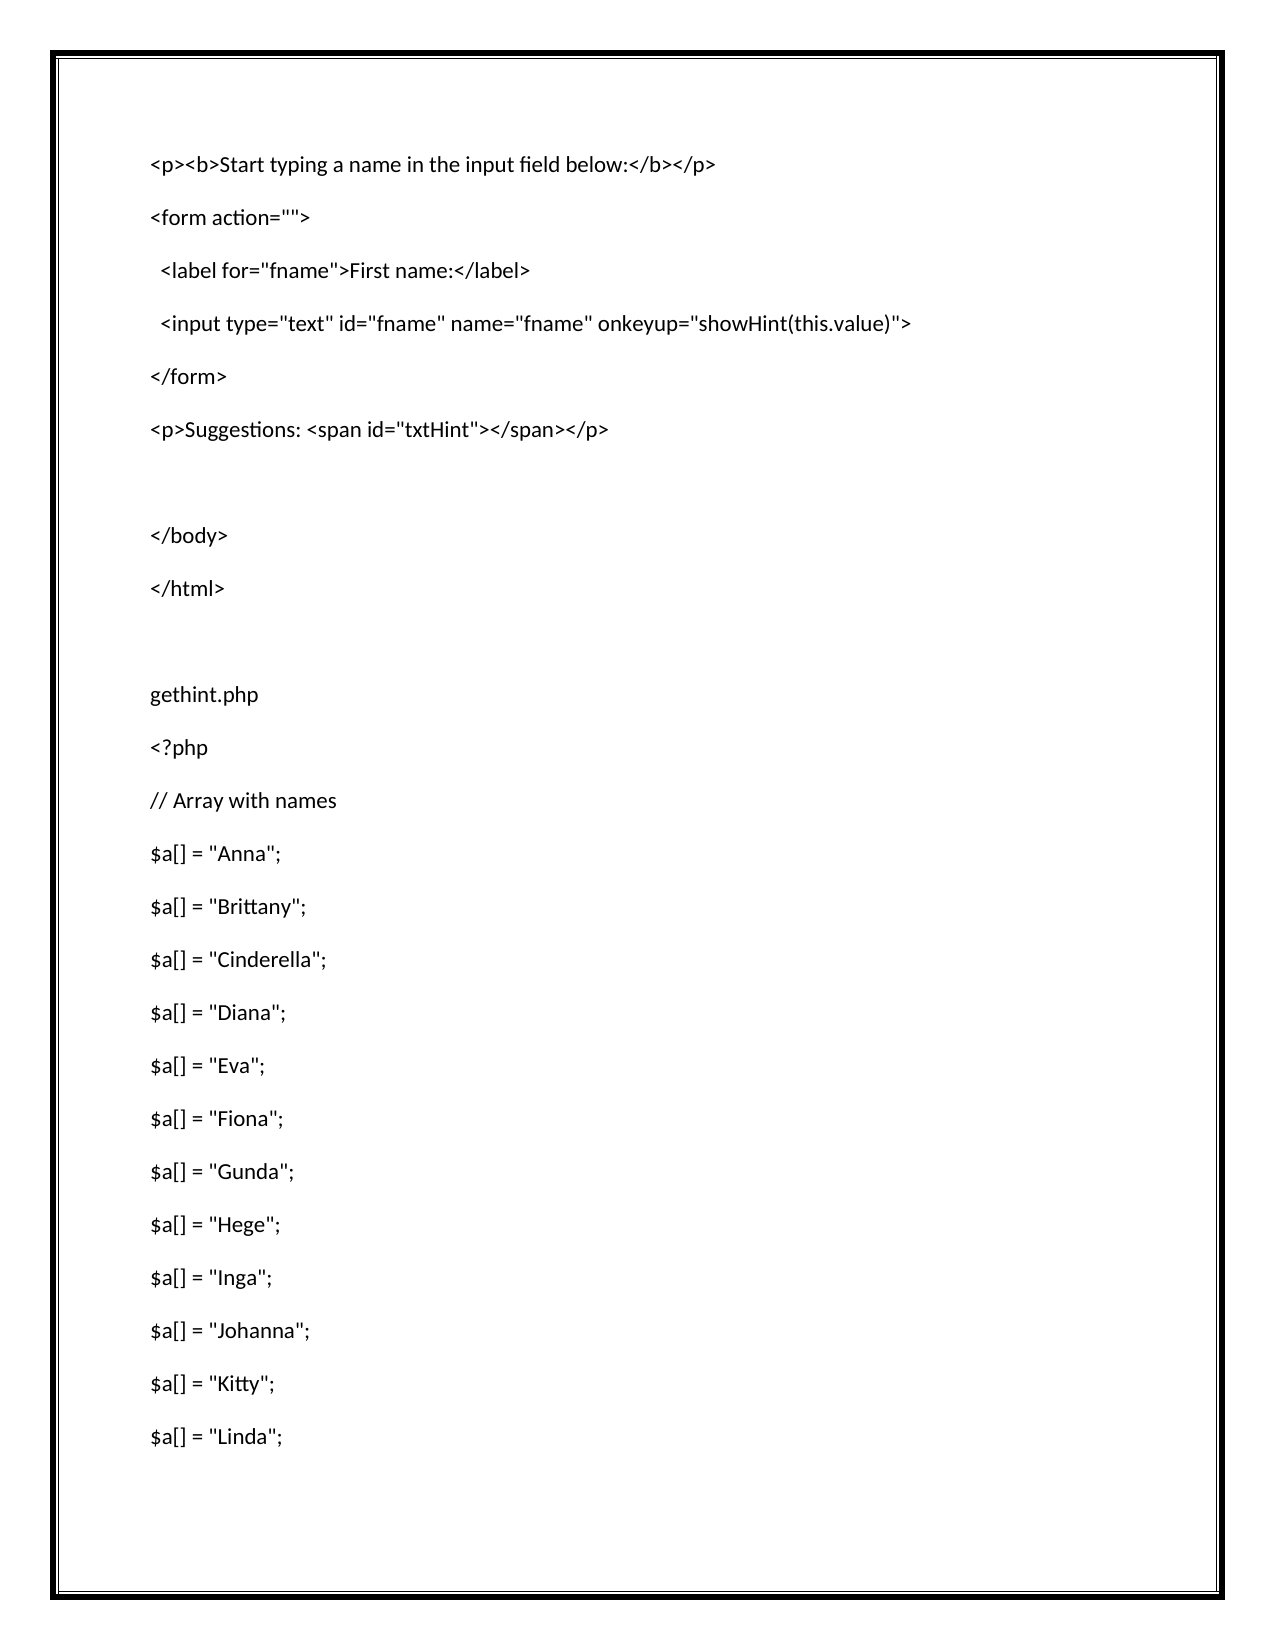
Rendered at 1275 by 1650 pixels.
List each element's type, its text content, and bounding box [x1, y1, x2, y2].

text </body> [150, 521, 1125, 549]
text <label for="fname">First name:</label> [150, 256, 1125, 284]
text $a[] = "Eva"; [150, 1051, 1125, 1079]
text $a[] = "Kitty"; [150, 1369, 1125, 1397]
text $a[] = "Hege"; [150, 1210, 1125, 1238]
text <p>Suggestions: <span id="txtHint"></span></p> [150, 415, 1125, 443]
text <p><b>Start typing a name in the input field below:</b></p> [150, 150, 1125, 178]
text </form> [150, 362, 1125, 390]
text $a[] = "Johanna"; [150, 1316, 1125, 1344]
text $a[] = "Brittany"; [150, 892, 1125, 920]
text <?php [150, 733, 1125, 761]
text $a[] = "Diana"; [150, 998, 1125, 1026]
text gethint.php [150, 680, 1125, 708]
text // Array with names [150, 786, 1125, 814]
text $a[] = "Inga"; [150, 1263, 1125, 1291]
text <form action=""> [150, 203, 1125, 231]
text <input type="text" id="fname" name="fname" onkeyup="showHint(this.value)"> [150, 309, 1125, 337]
text </html> [150, 574, 1125, 602]
text $a[] = "Cinderella"; [150, 945, 1125, 973]
text $a[] = "Fiona"; [150, 1104, 1125, 1132]
text $a[] = "Gunda"; [150, 1157, 1125, 1185]
text $a[] = "Anna"; [150, 839, 1125, 867]
text $a[] = "Linda"; [150, 1422, 1125, 1451]
